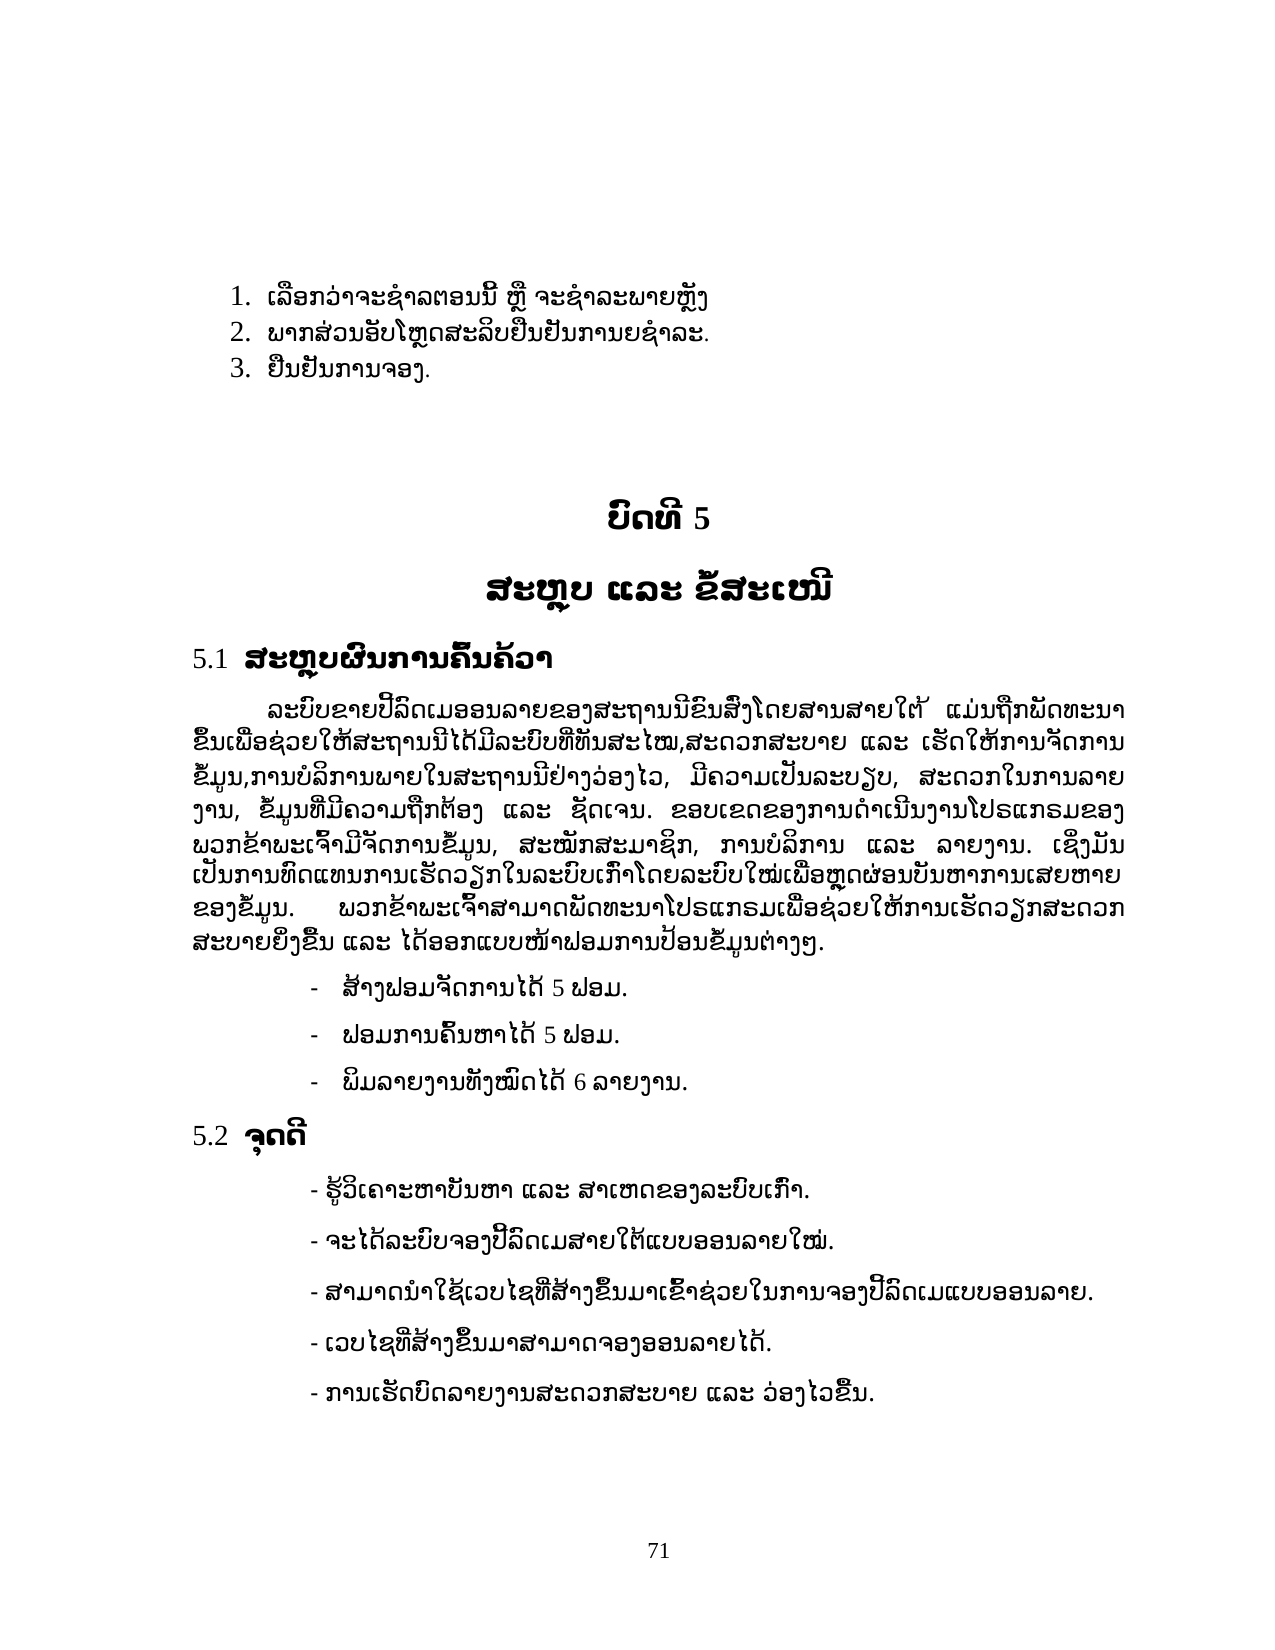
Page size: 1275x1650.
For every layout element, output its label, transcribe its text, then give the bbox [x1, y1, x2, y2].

text - ຈະໄດ້ລະບົບຈອງປີ້ລົດເມສາຍໃຕ້ແບບອອນລາຍໃໝ່. [310, 1223, 1125, 1257]
text - ຮູ້ວິເຄາະຫາບັນຫາ ແລະ ສາເຫດຂອງລະບົບເກົ່າ. [310, 1172, 1125, 1206]
subtitle ສະຫຼຸບ ແລະ ຂໍ້ສະເໜີ [192, 570, 1125, 609]
text - ຟອມການຄົ້ນຫາໄດ້ 5 ຟອມ. [310, 1017, 1125, 1051]
subtitle 5.2 ຈຸດດີ [192, 1118, 1125, 1152]
text - ສ້າງຟອມຈັດການໄດ້ 5 ຟອມ. [310, 970, 1125, 1004]
text - ສາມາດນໍາໃຊ້ເວບໄຊທີ່ສ້າງຂຶ້ນມາເຂົ້າຊ່ວຍໃນການຈອງປີ້ລົດເມແບບອອນລາຍ. [310, 1273, 1125, 1308]
text ລະບົບຂາຍປີ້ລົດເມອອນລາຍຂອງສະຖານນີຂົນສົ່ງໂດຍສານສາຍໃຕ້ ແມ່ນຖືກພັດທະນາຂຶ້ນເພື່ອຊ່ວຍໃຫ້ສະຖານນີໄດ້ມີລະບົບທີ່ທັນສະໄໝ,ສະດວກສະບາຍ ແລະ ເຮັດໃຫ້ການຈັດການຂໍ້ມູນ,ການບໍລິການພາຍໃນສະຖານນີຢ່າງວ່ອງໄວ, ມີຄວາມເປັນລະບຽບ, ສະດວກໃນການລາຍງານ, ຂໍ້ມູນທີ່ມີຄວາມຖືກຕ້ອງ ແລະ ຊັດເຈນ. ຂອບເຂດຂອງການດໍາເນີນງານໂປຣແກຣມຂອງພວກຂ້າພະເຈົ້າມີຈັດການຂໍ້ມູນ, ສະໝັກສະມາຊິກ, ການບໍລິການ ແລະ ລາຍງານ. ເຊິ່ງມັນເປັນການທົດແທນການເຮັດວຽກໃນລະບົບເກົ່າໂດຍລະບົບໃໝ່ເພື່ອຫຼຸດຜ່ອນບັນຫາການເສຍຫາຍຂອງຂໍ້ມູນ. ພວກຂ້າພະເຈົ້າສາມາດພັດທະນາໂປຣແກຣມເພື່ອຊ່ວຍໃຫ້ການເຮັດວຽກສະດວກສະບາຍຍິ່ງຂື້ນ ແລະ ໄດ້ອອກແບບໜ້າຟອມການປ້ອນຂໍ້ມູນຕ່າງໆ. [192, 695, 1125, 958]
subtitle 5.1 ສະຫຼຸບຜົນການຄົ້ນຄ້ວາ [192, 641, 1125, 675]
subtitle ບົດທີ 5 [192, 498, 1125, 538]
text - ເວບໄຊທີ່ສ້າງຂຶ້ນມາສາມາດຈອງອອນລາຍໄດ້. [310, 1324, 1125, 1358]
text - ການເຮັດບົດລາຍງານສະດວກສະບາຍ ແລະ ວ່ອງໄວຂື້ນ. [310, 1375, 1125, 1409]
list ເລືອກວ່າຈະຊຳລຕອນນີ້ ຫຼື ຈະຊຳລະພາຍຫຼັງ [229, 278, 1125, 311]
list ຢືນຢັນການຈອງ. [229, 350, 1125, 383]
list ພາກສ່ວນອັບໂຫຼດສະລິບຢືນຢັນການຍຊໍາລະ. [229, 314, 1125, 347]
text - ພິມລາຍງານທັງໝົດໄດ້ 6 ລາຍງານ. [310, 1063, 1125, 1097]
